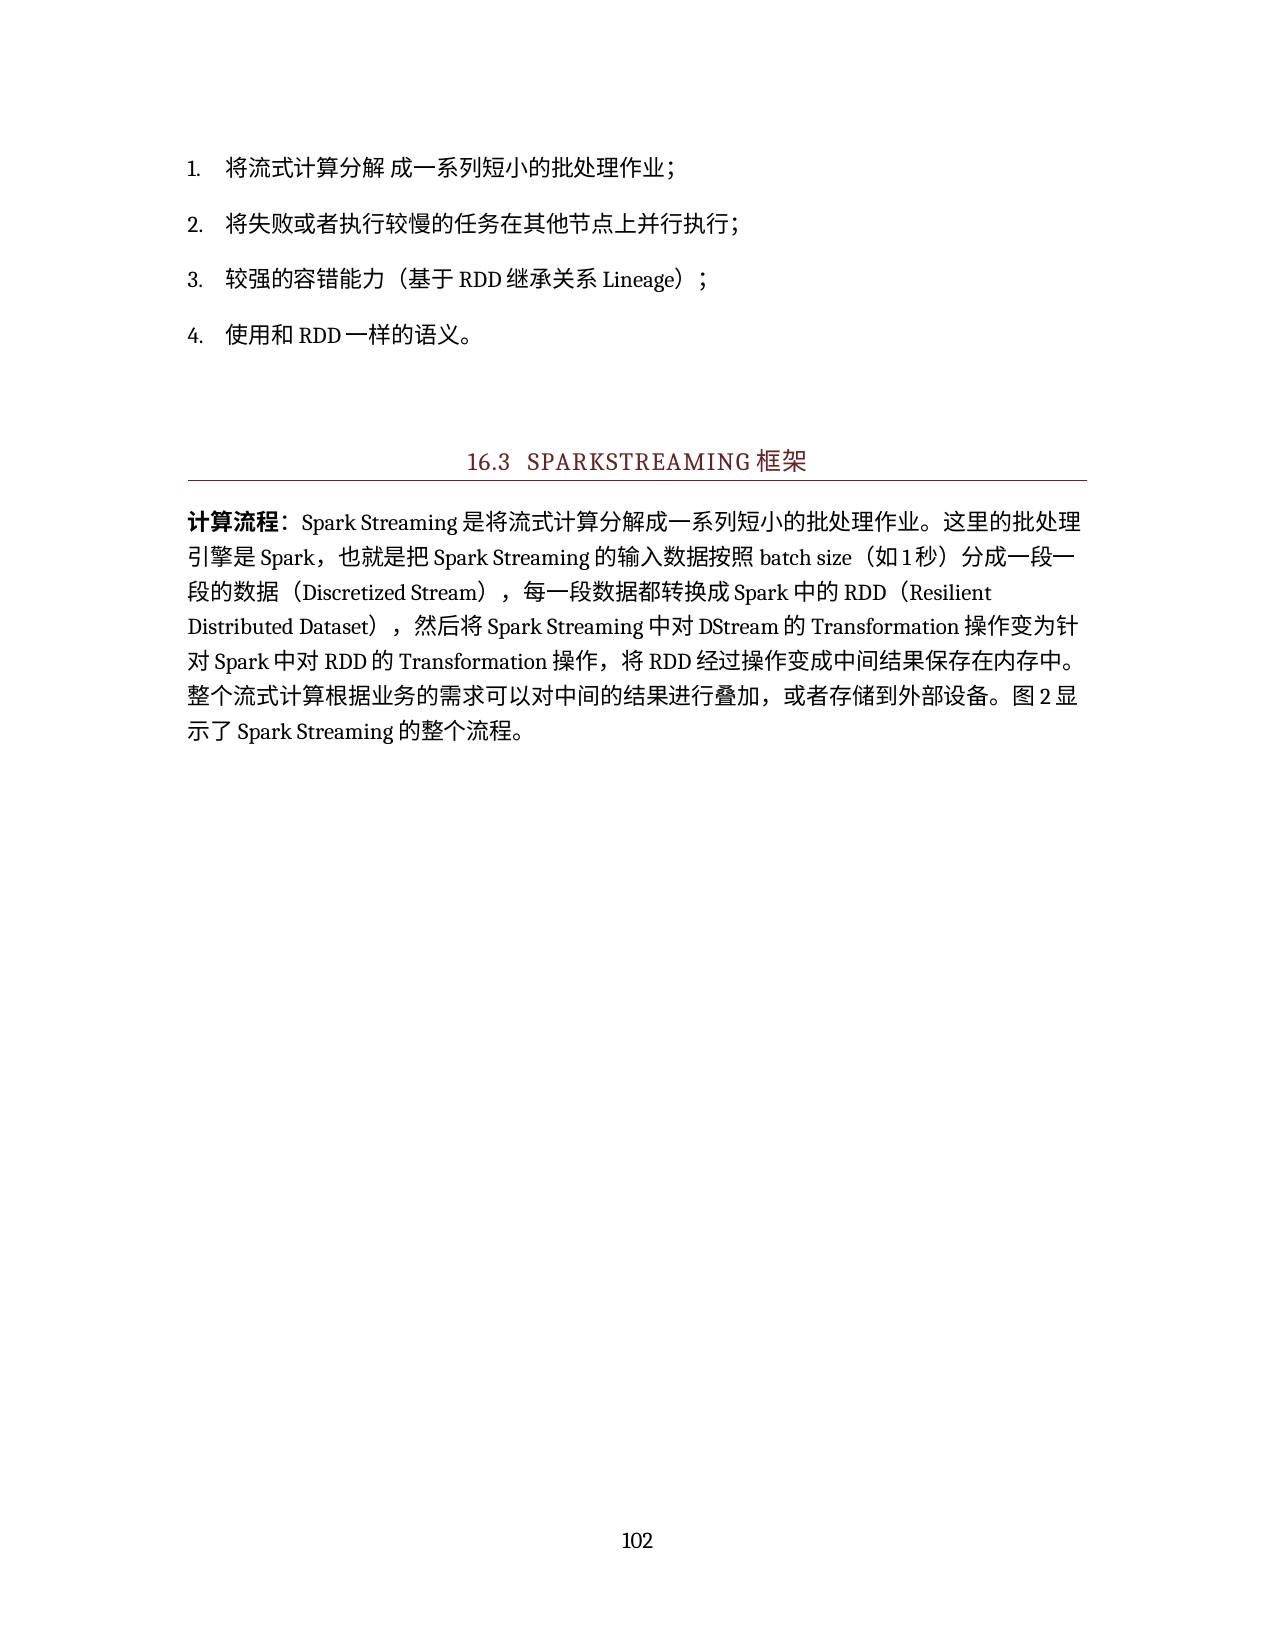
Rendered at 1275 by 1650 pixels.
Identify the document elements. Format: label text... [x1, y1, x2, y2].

list 将失败或者执行较慢的任务在其他节点上并行执行； [187, 206, 1087, 239]
list 较强的容错能力（基于RDD继承关系Lineage）； [187, 261, 1087, 294]
text 计算流程：Spark Streaming是将流式计算分解成一系列短小的批处理作业。这里的批处理引擎是Spark，也就是把Spark Streaming的输入数据按照batch size（如1秒）分成一段一段的数据（Discretized Stream），每一段数据都转换成Spark中的RDD（Resilient Distributed Dataset），然后将Spark Streaming中对DStream的Transformation操作变为针对Spark中对RDD的Transformation操作，将RDD经过操作变成中间结果保存在内存中。整个流式计算根据业务的需求可以对中间的结果进行叠加，或者存储到外部设备。图2显示了Spark Streaming的整个流程。 [187, 504, 1087, 746]
list 将流式计算分解 成一系列短小的批处理作业； [187, 150, 1087, 183]
subtitle SparkStreaming框架 [187, 442, 1087, 481]
list 使用和RDD一样的语义。 [187, 317, 1087, 350]
